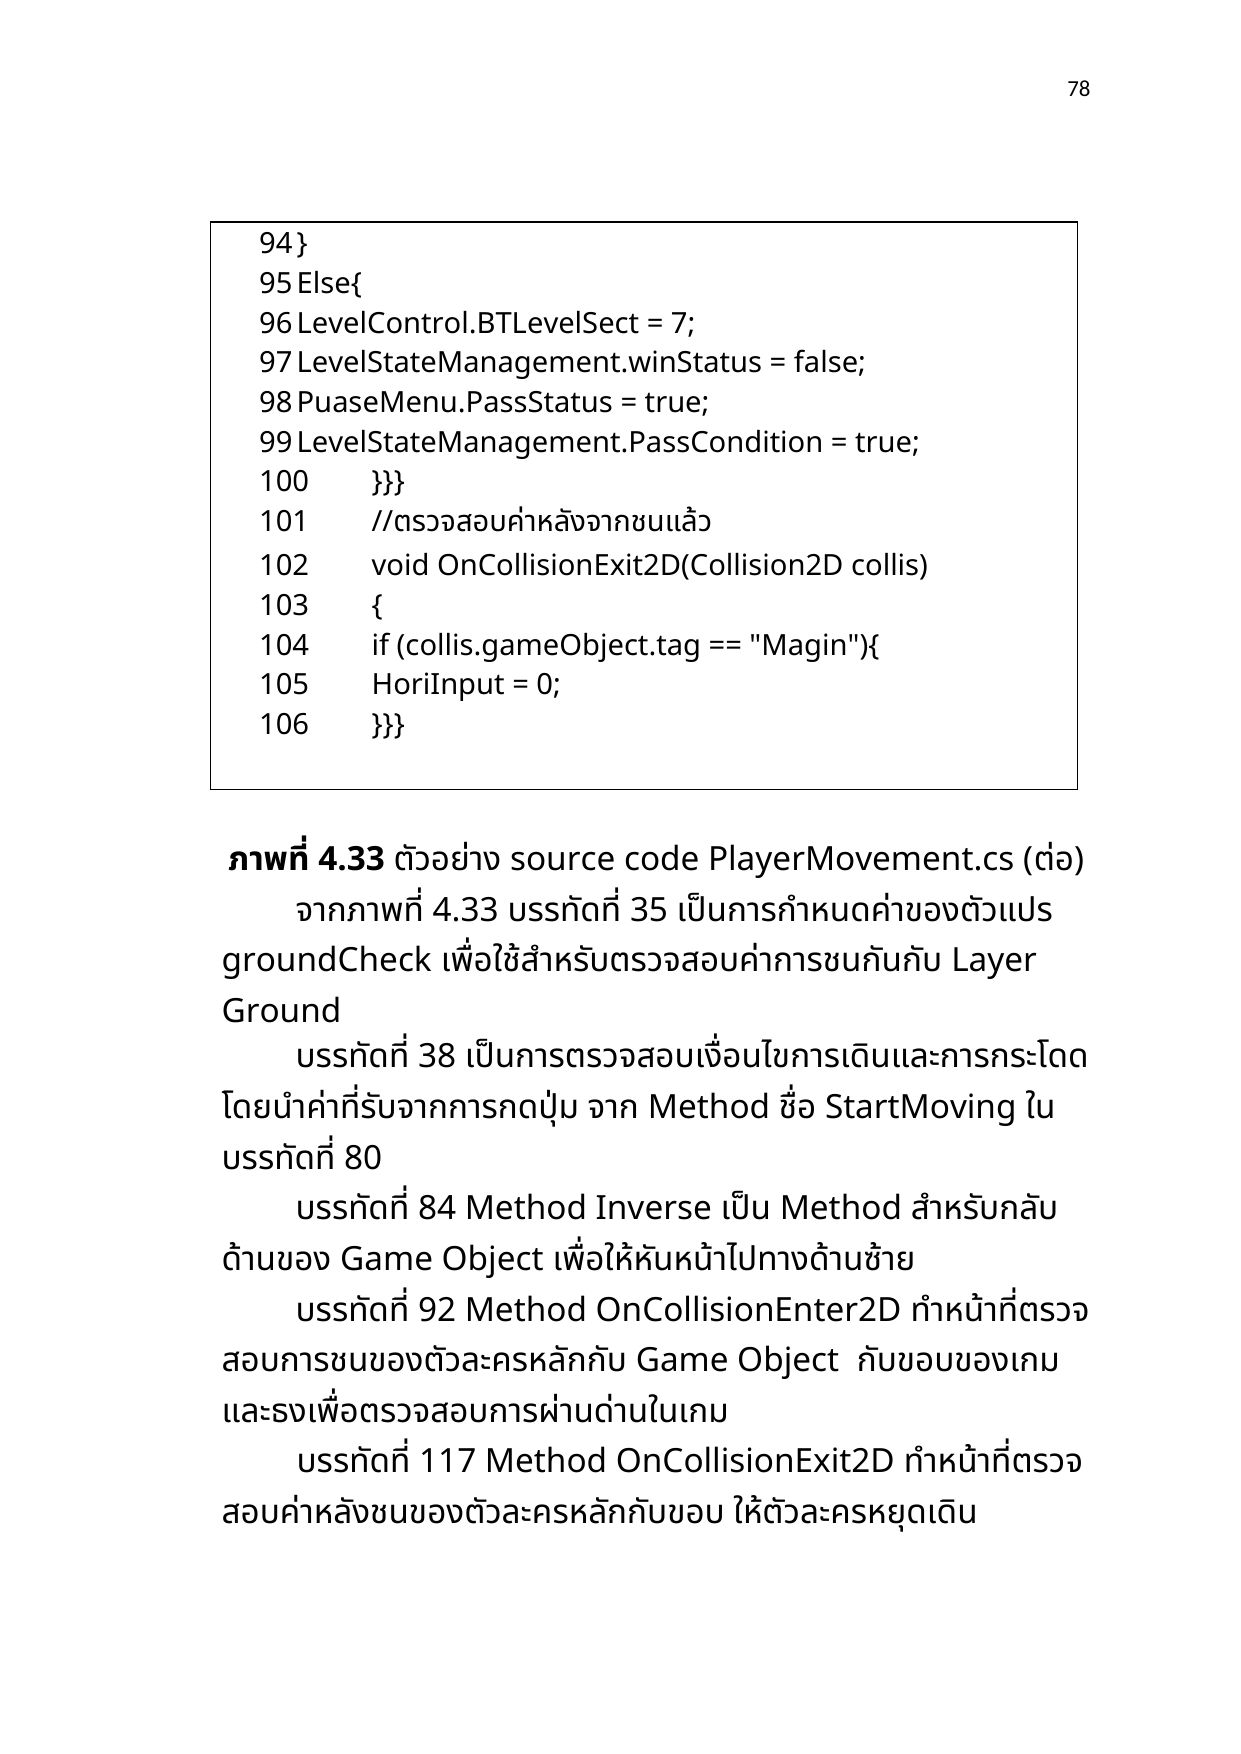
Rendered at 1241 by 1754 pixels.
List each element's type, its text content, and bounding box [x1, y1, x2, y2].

text บรรทัดที่ 92 Method OnCollisionEnter2D ทำหน้าที่ตรวจสอบการชนของตัวละครหลักกับ Game Object กับขอบของเกม และธงเพื่อตรวจสอบการผ่านด่านในเกม [221, 1285, 1090, 1437]
text บรรทัดที่ 84 Method Inverse เป็น Method สำหรับกลับด้านของ Game Object เพื่อให้หันหน้าไปทางด้านซ้าย [221, 1184, 1090, 1285]
text ภาพที่ 4.33 ตัวอย่าง source code PlayerMovement.cs (ต่อ) [221, 835, 1090, 886]
text บรรทัดที่ 38 เป็นการตรวจสอบเงื่อนไขการเดินและการกระโดด โดยนำค่าที่รับจากการกดปุ่ม จาก Method ชื่อ StartMoving ในบรรทัดที่ 80 [221, 1032, 1090, 1184]
text จากภาพที่ 4.33 บรรทัดที่ 35 เป็นการกำหนดค่าของตัวแปร groundCheck เพื่อใช้สำหรับตรวจสอบค่าการชนกันกับ Layer Ground [221, 886, 1090, 1032]
text บรรทัดที่ 117 Method OnCollisionExit2D ทำหน้าที่ตรวจสอบค่าหลังชนของตัวละครหลักกับขอบ ให้ตัวละครหยุดเดิน [221, 1437, 1090, 1538]
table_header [211, 223, 1077, 788]
